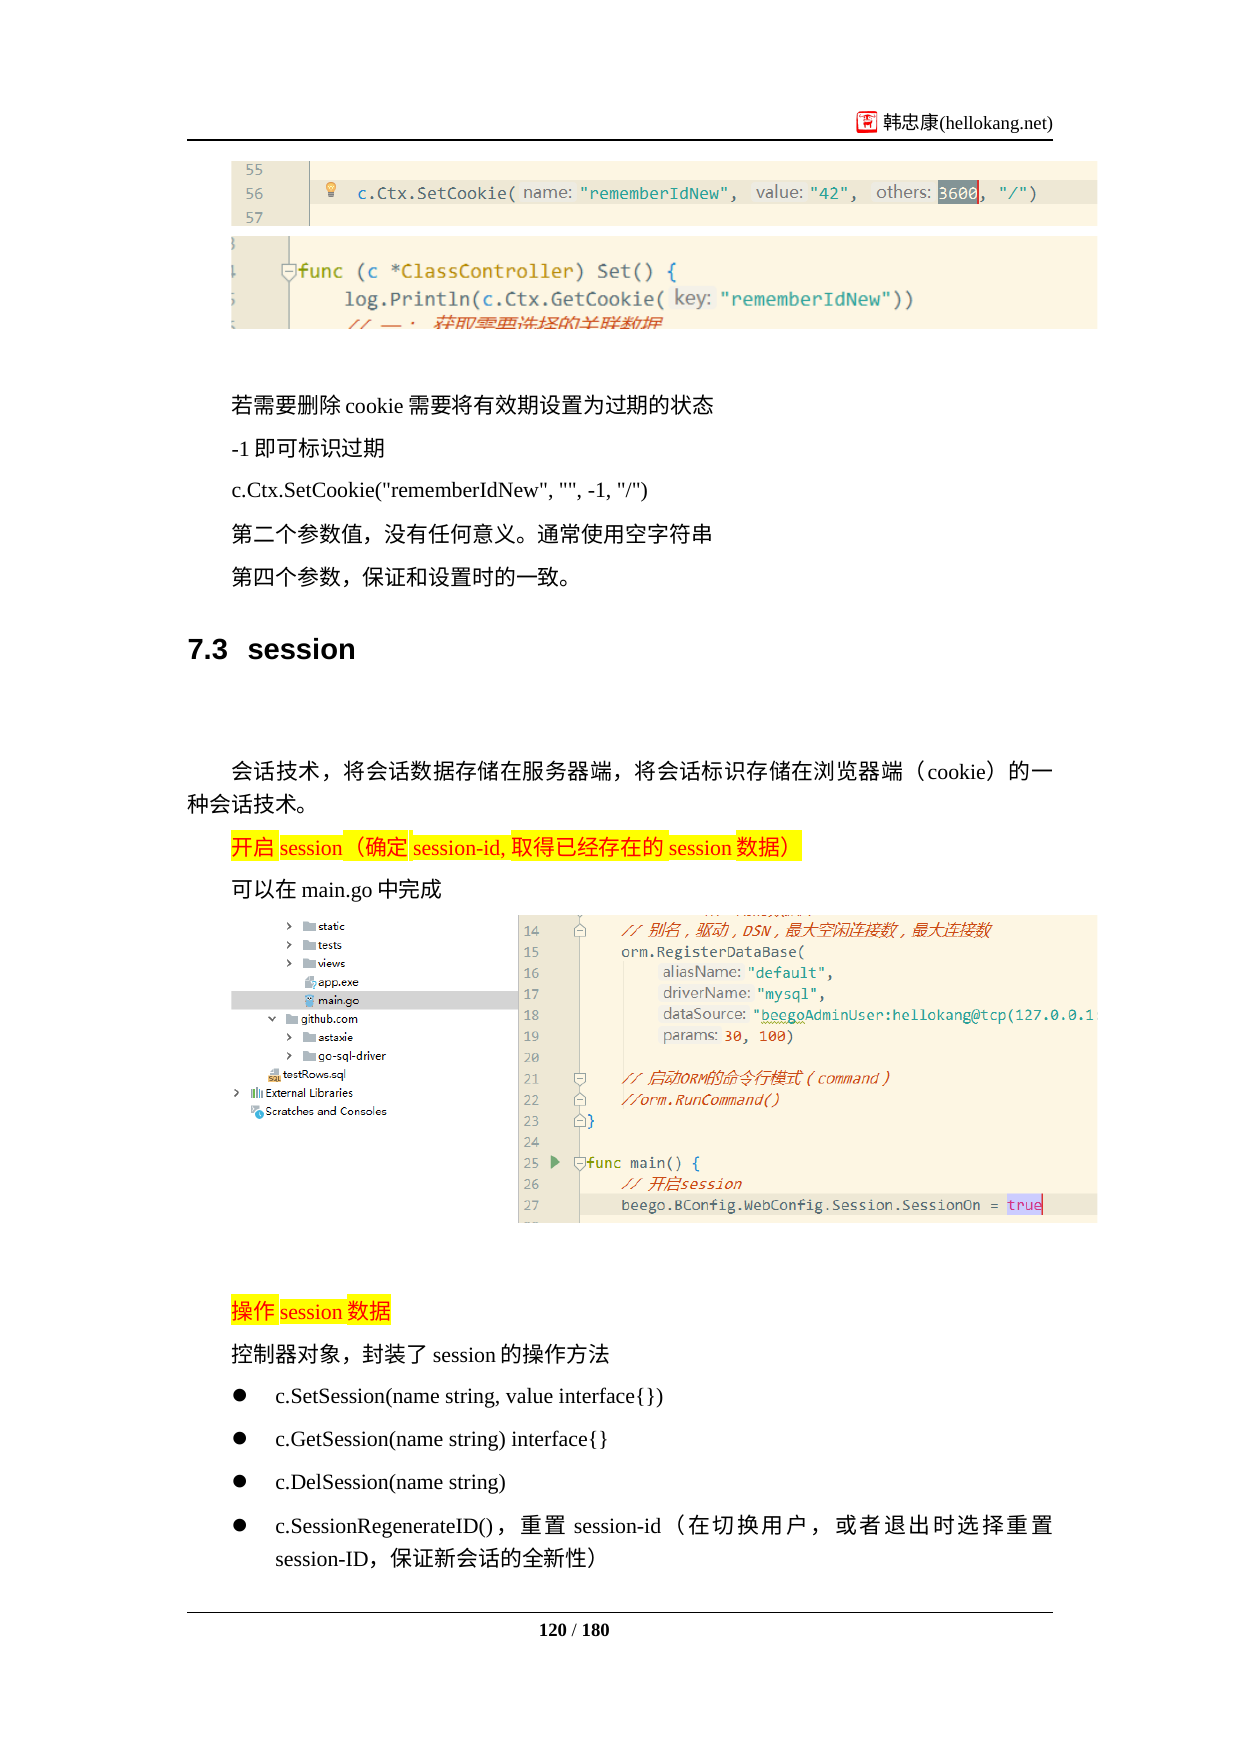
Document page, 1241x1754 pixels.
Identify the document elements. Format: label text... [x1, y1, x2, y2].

text 操作session数据 [187, 1293, 1053, 1326]
picture [231, 161, 1098, 226]
text c.Ctx.SetCookie("rememberIdNew", "", -1, "/") [187, 473, 1053, 506]
list c.DelSession(name string) [231, 1465, 1053, 1497]
text 若需要删除cookie需要将有效期设置为过期的状态 [187, 387, 1053, 420]
text -1即可标识过期 [187, 430, 1053, 463]
list c.SessionRegenerateID()，重置session-id（在切换用户，或者退出时选择重置session-ID，保证新会话的全新性） [231, 1508, 1053, 1573]
text 控制器对象，封装了session的操作方法 [187, 1336, 1053, 1369]
picture [856, 111, 878, 133]
picture [231, 236, 1098, 329]
list c.GetSession(name string) interface{} [231, 1422, 1053, 1454]
text 开启session（确定session-id, 取得已经存在的session数据） [187, 829, 1053, 862]
list c.SetSession(name string, value interface{}) [231, 1379, 1053, 1412]
subtitle session [187, 617, 1053, 682]
text 会话技术，将会话数据存储在服务器端，将会话标识存储在浏览器端（cookie）的一种会话技术。 [187, 754, 1053, 819]
picture [231, 915, 1098, 1223]
text 可以在main.go中完成 [187, 872, 1053, 904]
text 第四个参数，保证和设置时的一致。 [187, 559, 1053, 592]
text 第二个参数值，没有任何意义。通常使用空字符串 [187, 516, 1053, 549]
